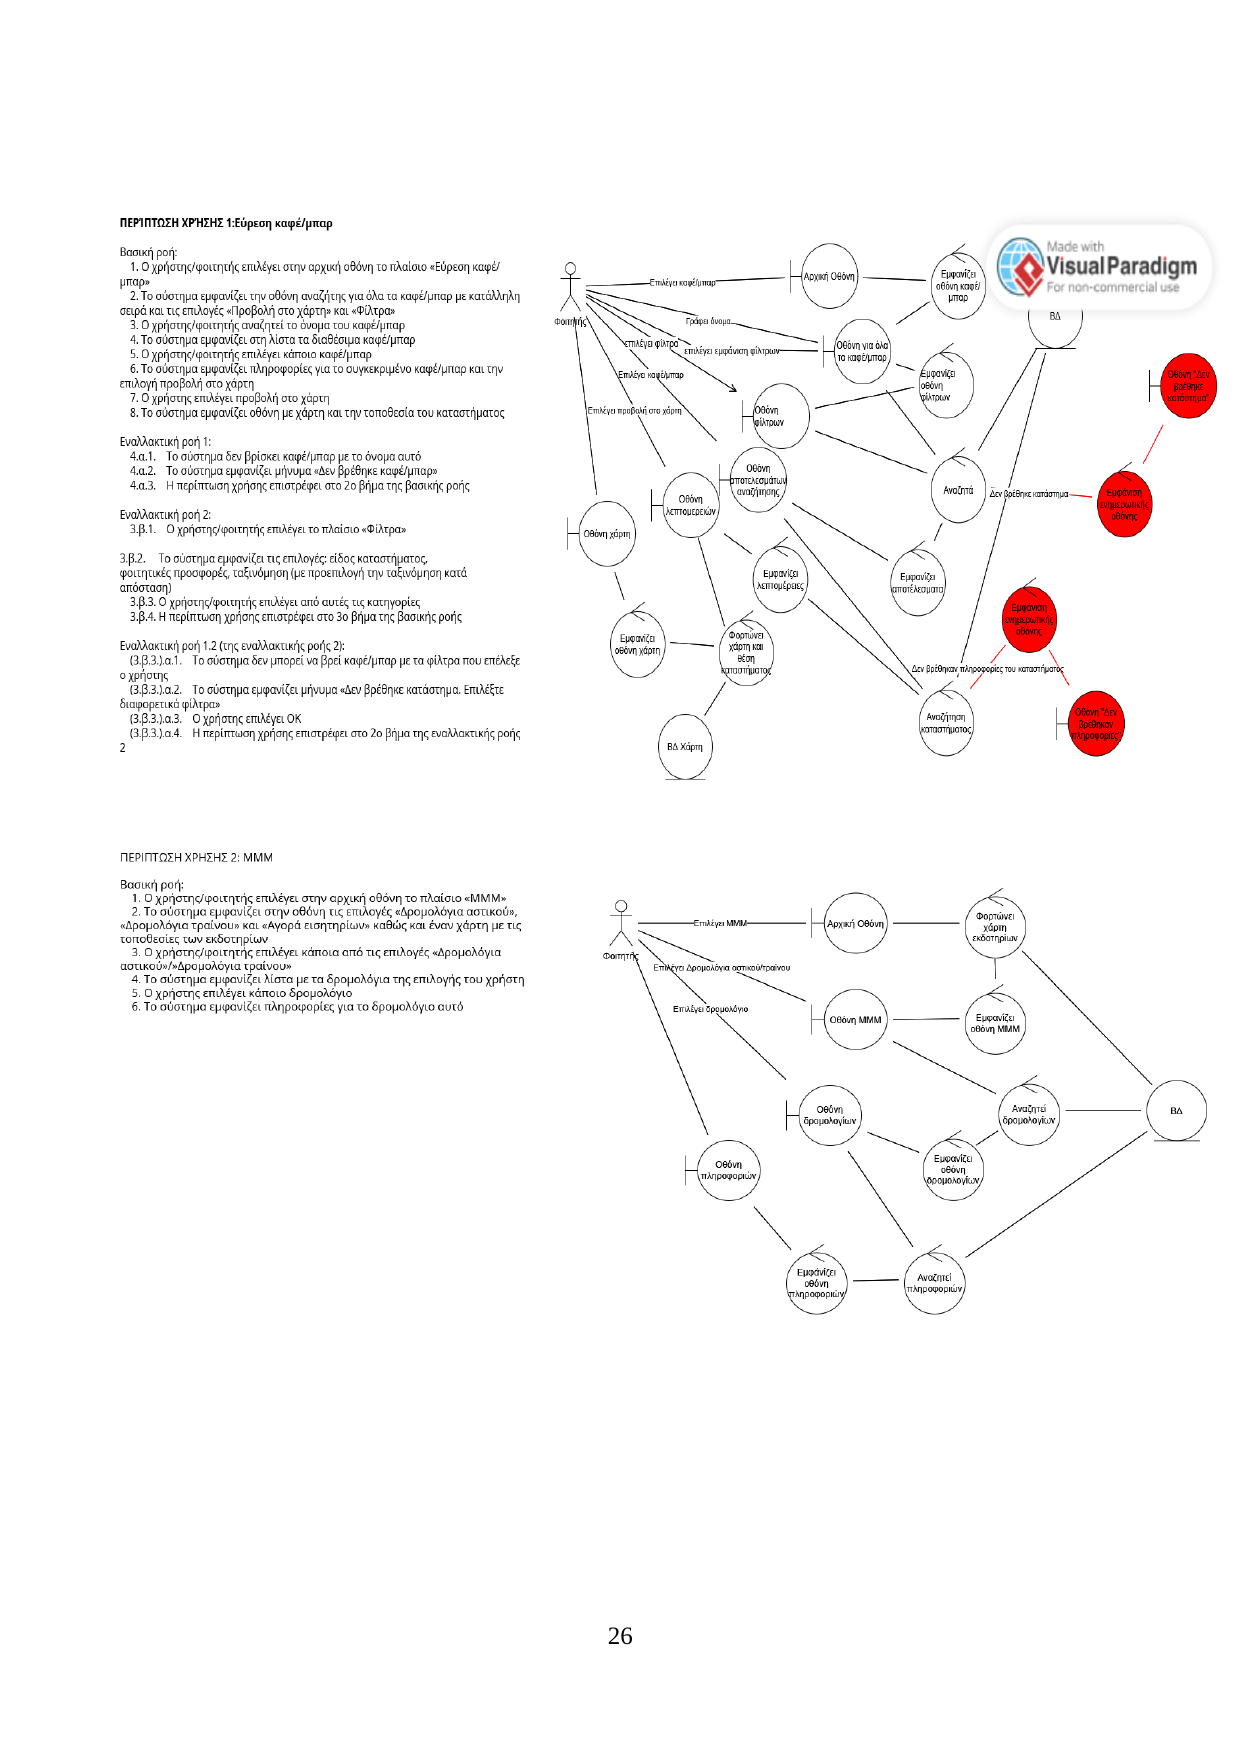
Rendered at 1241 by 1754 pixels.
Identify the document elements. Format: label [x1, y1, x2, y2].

picture [118, 209, 1223, 805]
picture [118, 850, 1219, 1327]
